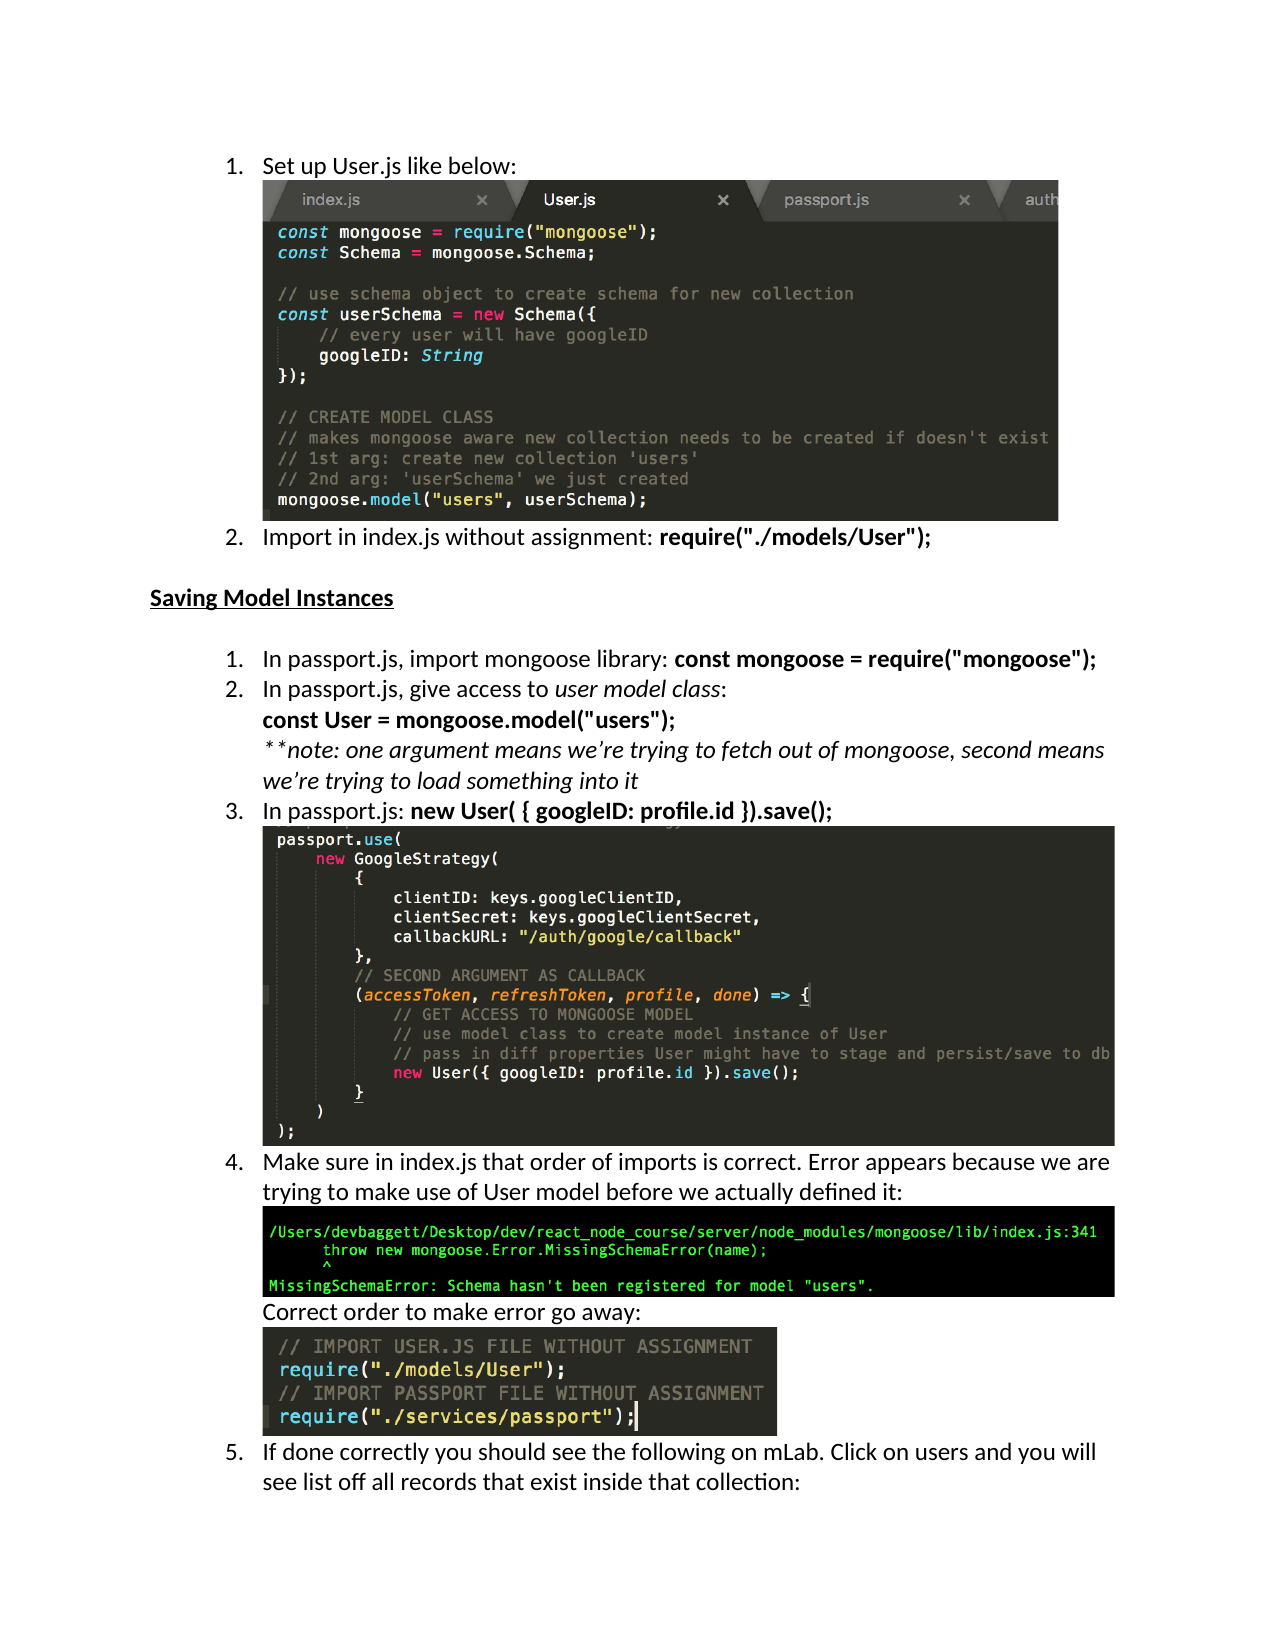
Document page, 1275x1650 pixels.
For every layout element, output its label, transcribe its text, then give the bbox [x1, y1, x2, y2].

list If done correctly you should see the following on mLab. Click on users and you will see list off all records that exist inside that collection: [225, 1436, 1125, 1497]
list Import in index.js without assignment: require("./models/User"); [225, 521, 1125, 551]
text Saving Model Instances [150, 582, 1125, 612]
list Set up User.js like below: [225, 150, 1125, 181]
list In passport.js: new User( { googleID: profile.id }).save(); [225, 795, 1125, 826]
picture [262, 826, 1115, 1146]
list const User = mongoose.model("users"); [262, 704, 1125, 734]
list In passport.js, import mongoose library: const mongoose = require("mongoose"); [225, 643, 1125, 673]
list In passport.js, give access to user model class: [225, 673, 1125, 704]
picture [262, 1327, 778, 1436]
picture [262, 180, 1059, 521]
list Make sure in index.js that order of imports is correct. Error appears because we are trying to make use of User model before we actually defined it: [225, 1146, 1125, 1207]
list **note: one argument means we’re trying to fetch out of mongoose, second means we’re trying to load something into it [262, 734, 1125, 795]
picture [262, 1206, 1115, 1297]
list Correct order to make error go away: [262, 1297, 1125, 1327]
